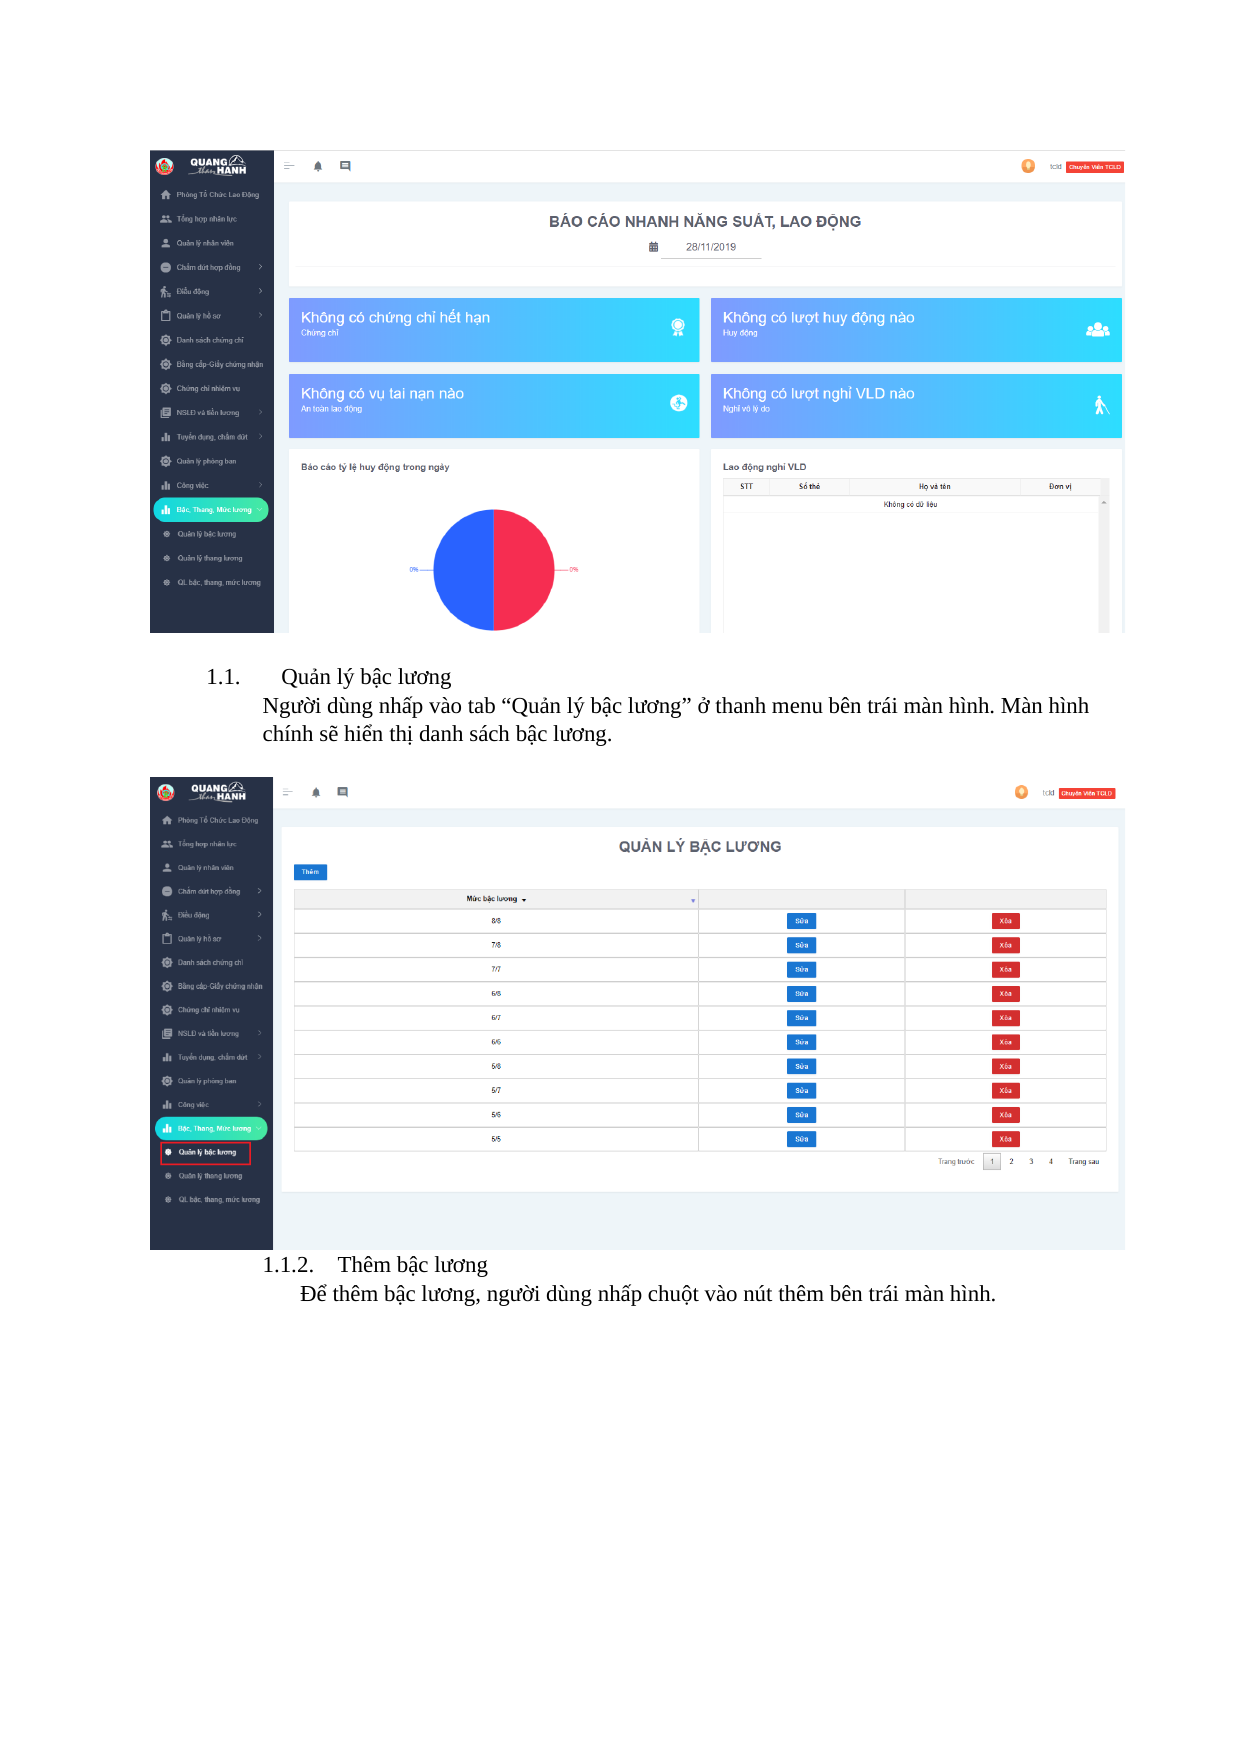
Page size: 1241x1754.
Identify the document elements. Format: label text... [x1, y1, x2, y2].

picture [150, 777, 1125, 1250]
picture [150, 150, 1125, 633]
list Thêm bậc lương [262, 1252, 1090, 1278]
list Người dùng nhấp vào tab “Quản lý bậc lương” ở thanh menu bên trái màn hình. Màn hình chính sẽ hiển thị danh sách bậc lương. [262, 692, 1090, 746]
list Quản lý bậc lương [206, 663, 1090, 689]
list Để thêm bậc lương, người dùng nhấp chuột vào nút thêm bên trái màn hình. [300, 1280, 1090, 1306]
